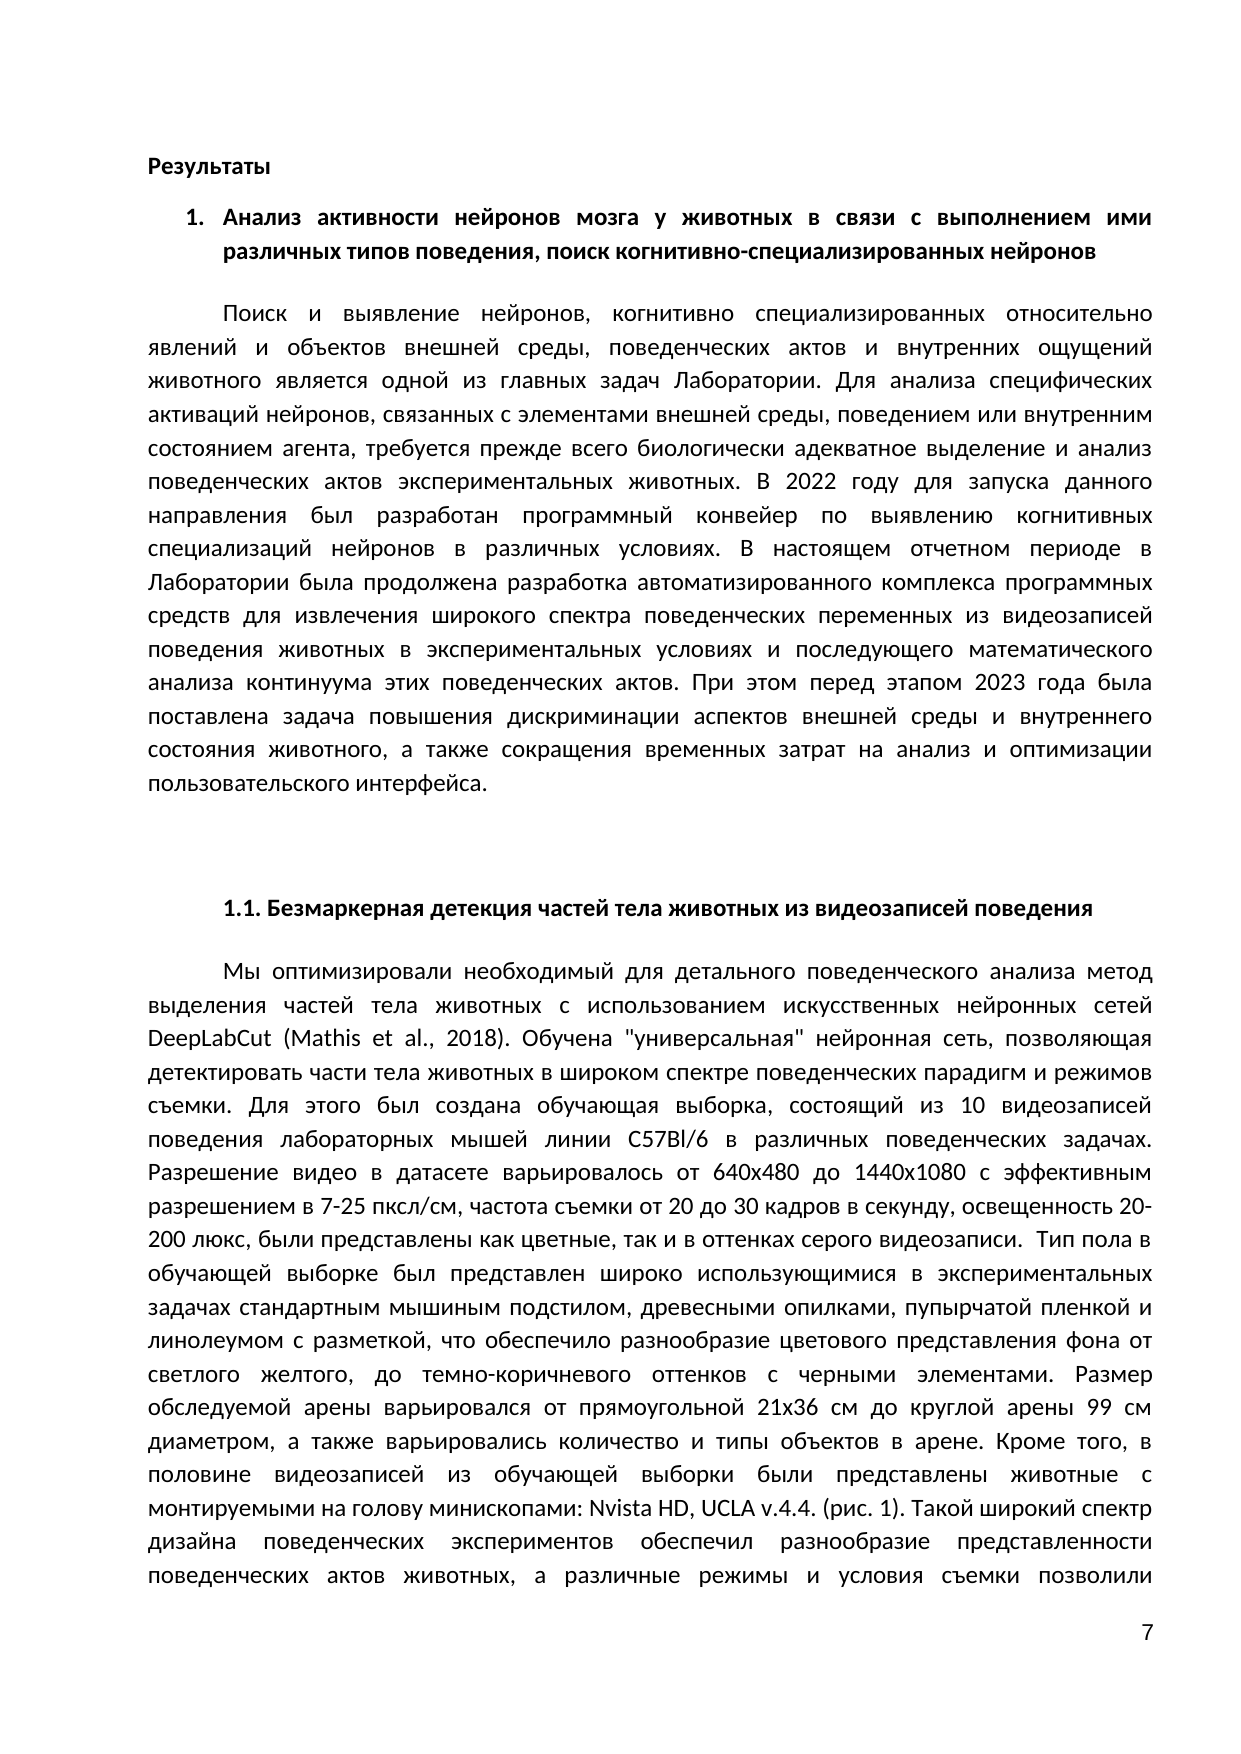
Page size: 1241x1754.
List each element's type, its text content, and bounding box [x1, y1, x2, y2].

subtitle Анализ активности нейронов мозга у животных в связи с выполнением ими различных типов поведения, поиск когнитивно-специализированных нейронов [185, 201, 1153, 265]
subtitle Результаты [148, 150, 1153, 181]
subtitle 1.1. Безмаркерная детекция частей тела животных из видеозаписей поведения [148, 893, 1149, 923]
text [148, 955, 1153, 1589]
text Поиск и выявление нейронов, когнитивно специализированных относительно явлений и объектов внешней среды, поведенческих актов и внутренних ощущений животного является одной из главных задач Лаборатории. Для анализа специфических активаций нейронов, связанных с элементами внешней среды, поведением или внутренним состоянием агента, требуется прежде всего биологически адекватное выделение и анализ поведенческих актов экспериментальных животных. В 2022 году для запуска данного направления был разработан программный конвейер по выявлению когнитивных специализаций нейронов в различных условиях. В настоящем отчетном периоде в Лаборатории была продолжена разработка автоматизированного комплекса программных средств для извлечения широкого спектра поведенческих переменных из видеозаписей поведения животных в экспериментальных условиях и последующего математического анализа континуума этих поведенческих актов. При этом перед этапом 2023 года была поставлена задача повышения дискриминации аспектов внешней среды и внутреннего состояния животного, а также сокращения временных затрат на анализ и оптимизации пользовательского интерфейса. [148, 298, 1153, 798]
